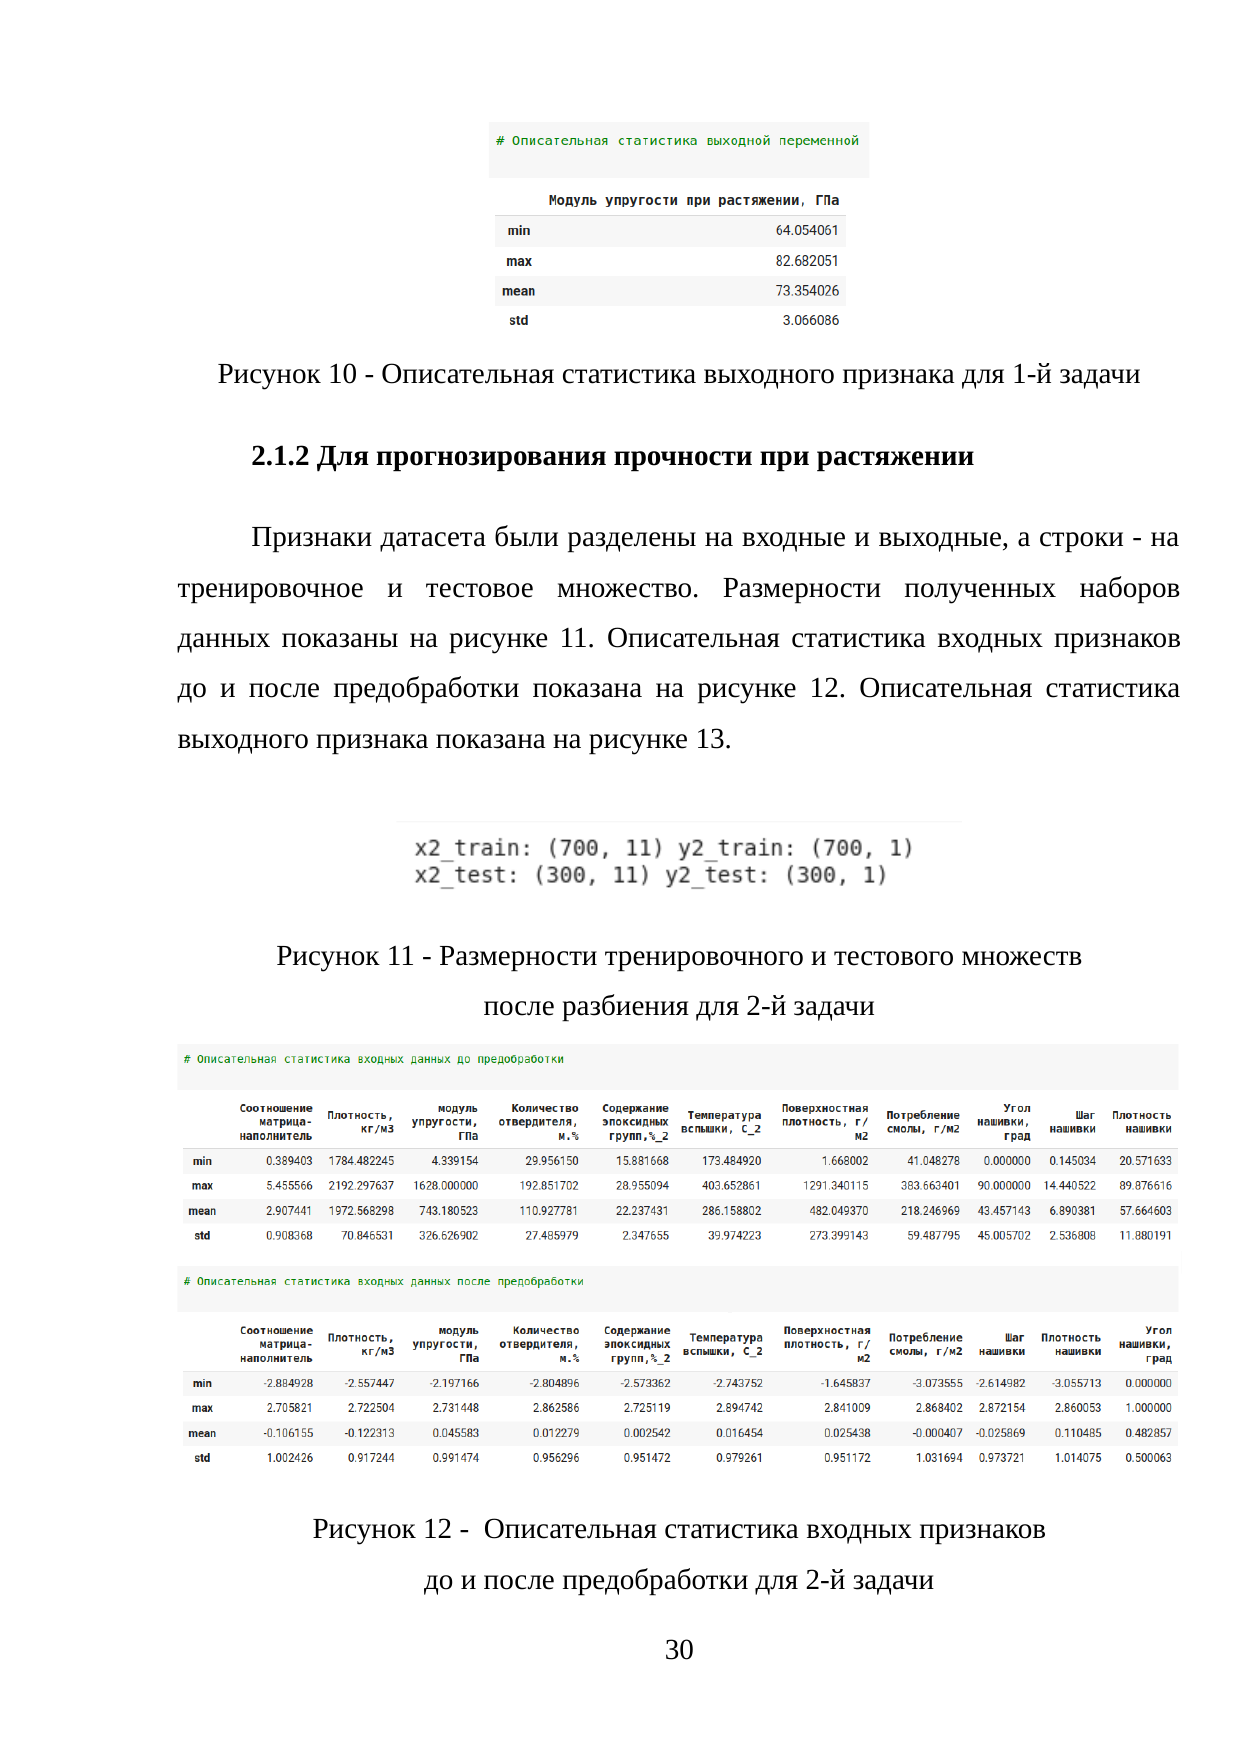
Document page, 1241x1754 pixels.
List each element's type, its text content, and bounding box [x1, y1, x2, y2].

picture [177, 1038, 1182, 1478]
text Признаки датасета были разделены на входные и выходные, а строки - на тренировочное и тестовое множество. Размерности полученных наборов данных показаны на рисунке 11. Описательная статистика входных признаков до и после предобработки показана на рисунке 12. Описательная статистика выходного признака показана на рисунке 13. [177, 519, 1181, 754]
text после разбиения для 2-й задачи [177, 988, 1181, 1022]
picture [488, 118, 870, 340]
picture [396, 821, 962, 905]
text Рисунок 12 - Описательная статистика входных признаков [177, 1478, 1181, 1545]
subtitle 2.1.2 Для прогнозирования прочности при растяжении [177, 438, 1181, 471]
text до и после предобработки для 2-й задачи [177, 1562, 1181, 1595]
